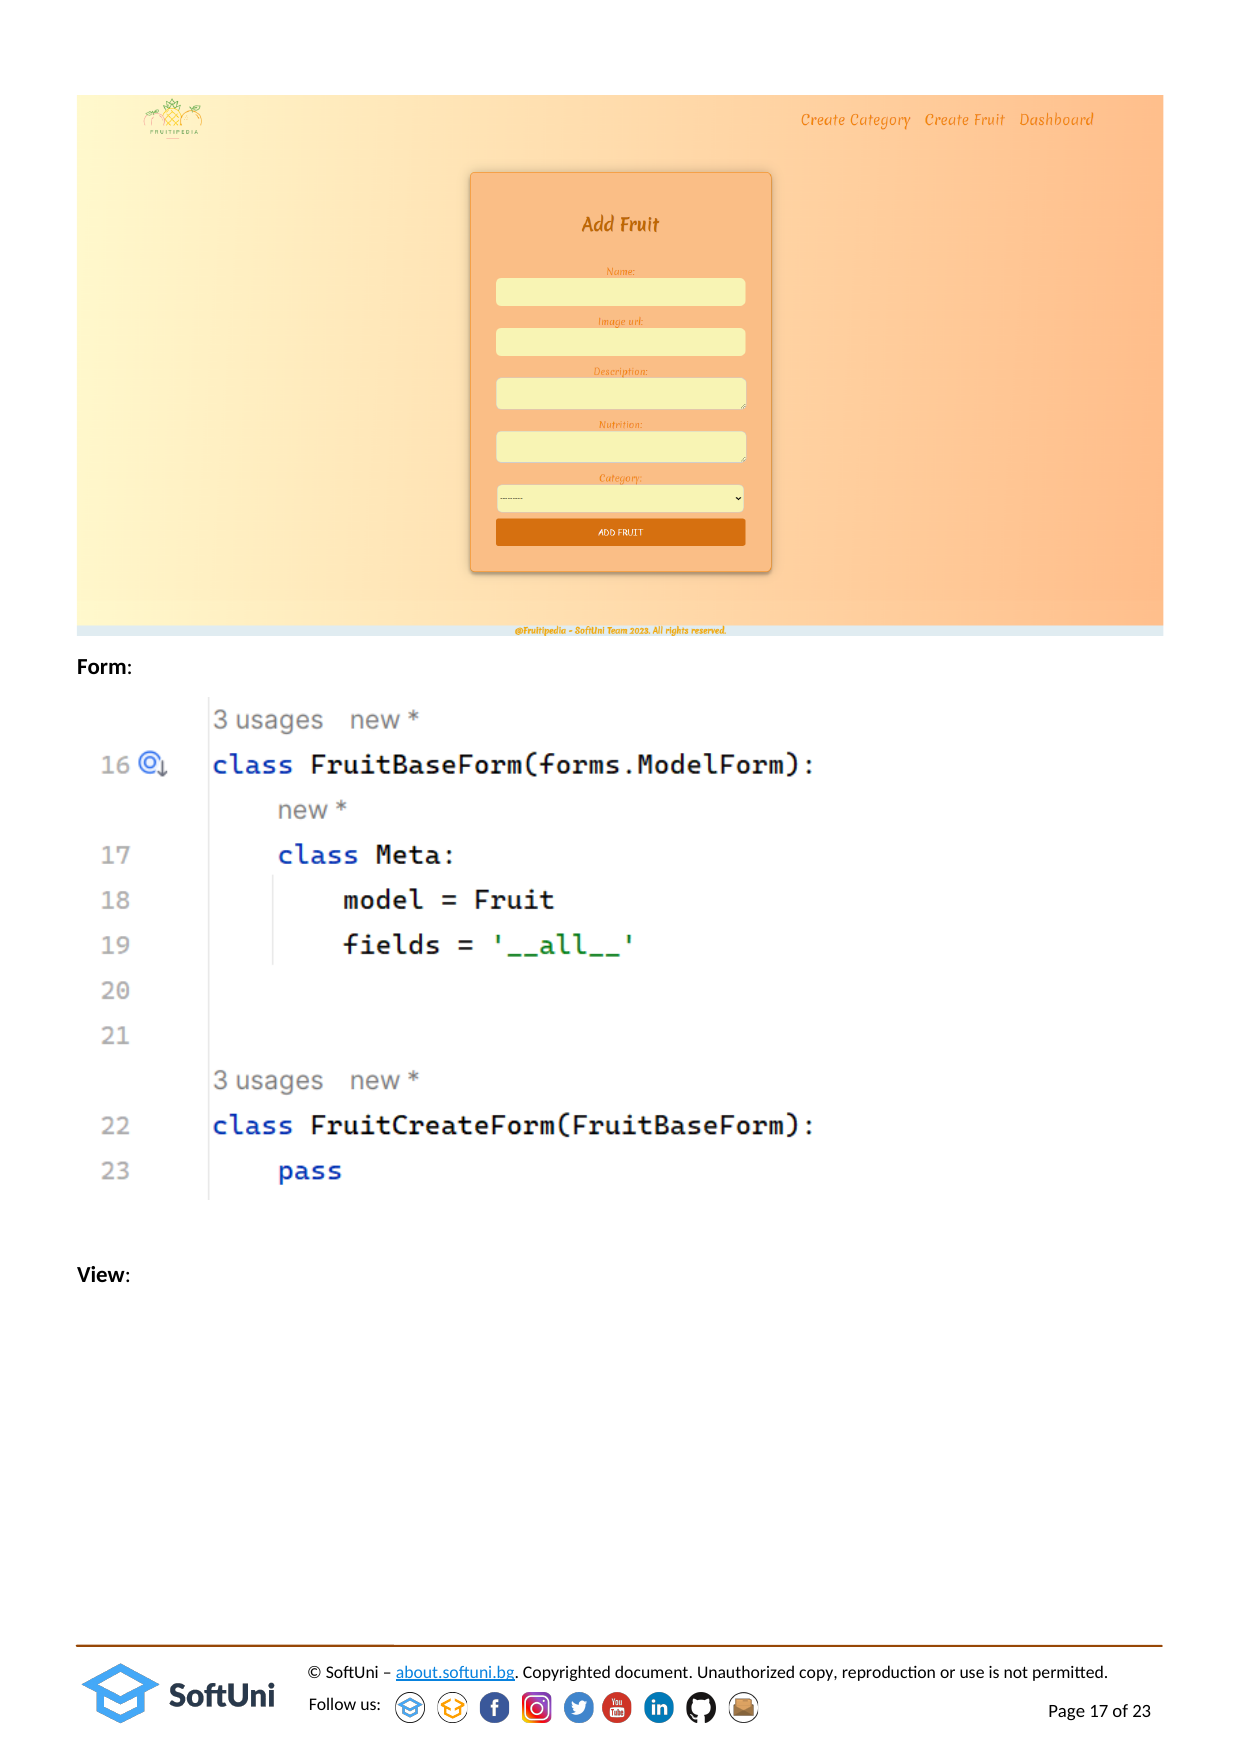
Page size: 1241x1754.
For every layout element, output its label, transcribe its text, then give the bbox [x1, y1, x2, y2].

picture [658, 1705, 667, 1714]
picture [437, 1692, 468, 1723]
picture [644, 1692, 653, 1701]
picture [522, 1692, 552, 1723]
picture [76, 95, 1164, 636]
picture [479, 1692, 510, 1723]
picture [728, 1692, 759, 1723]
picture [395, 1692, 425, 1723]
picture [686, 1692, 716, 1723]
picture [665, 1714, 674, 1723]
picture [644, 1714, 653, 1723]
picture [602, 1692, 632, 1723]
text View: [77, 1261, 1163, 1289]
picture [564, 1692, 594, 1723]
picture [76, 697, 880, 1200]
text Form: [77, 652, 1163, 680]
picture [665, 1692, 674, 1701]
picture [75, 1658, 281, 1729]
